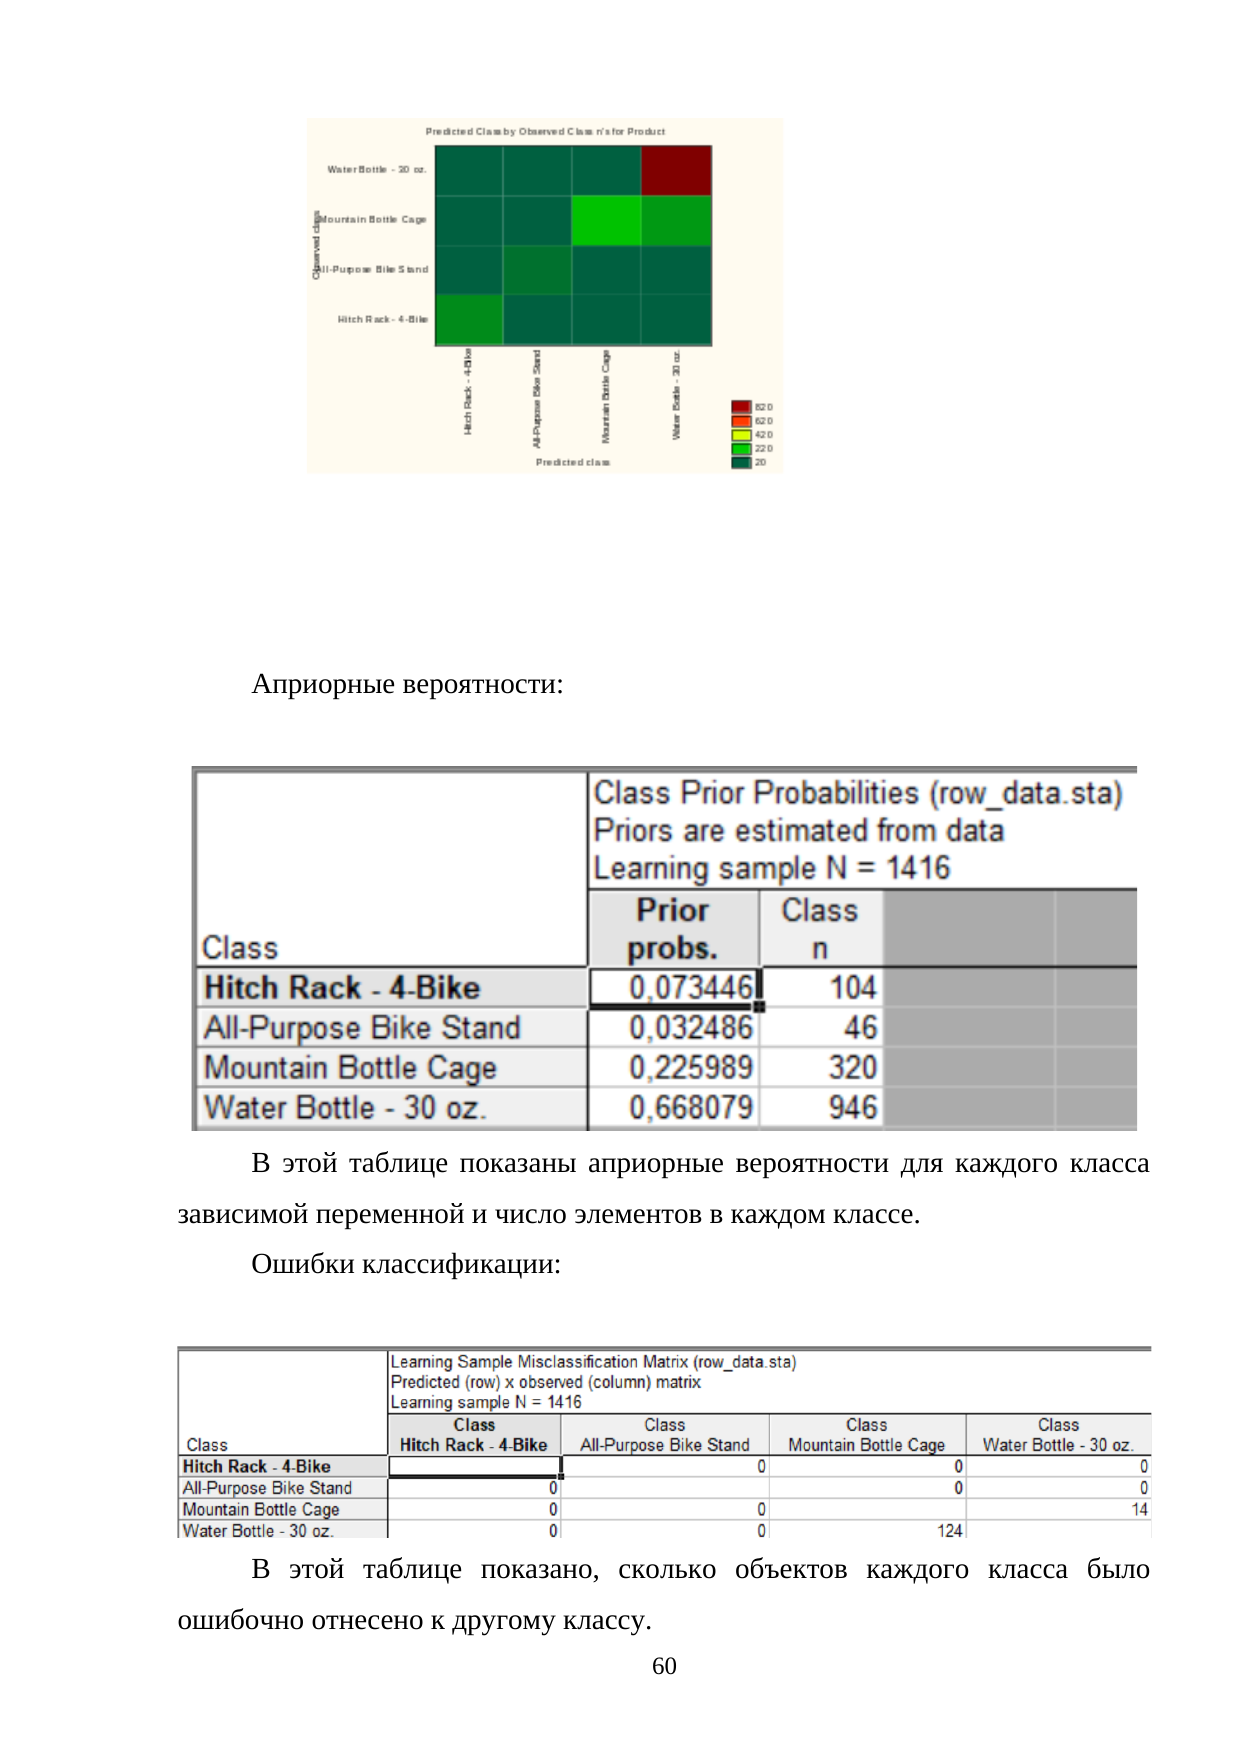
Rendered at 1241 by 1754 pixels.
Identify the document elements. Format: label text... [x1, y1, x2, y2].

text Ошибки классификации: [177, 1246, 1152, 1279]
text В этой таблице показано, сколько объектов каждого класса было ошибочно отнесено к другому классу. [177, 1552, 1152, 1635]
text Априорные вероятности: [177, 666, 1152, 700]
picture [191, 766, 1138, 1131]
picture [177, 1346, 1152, 1538]
text В этой таблице показаны априорные вероятности для каждого класса зависимой переменной и число элементов в каждом классе. [177, 1145, 1152, 1229]
